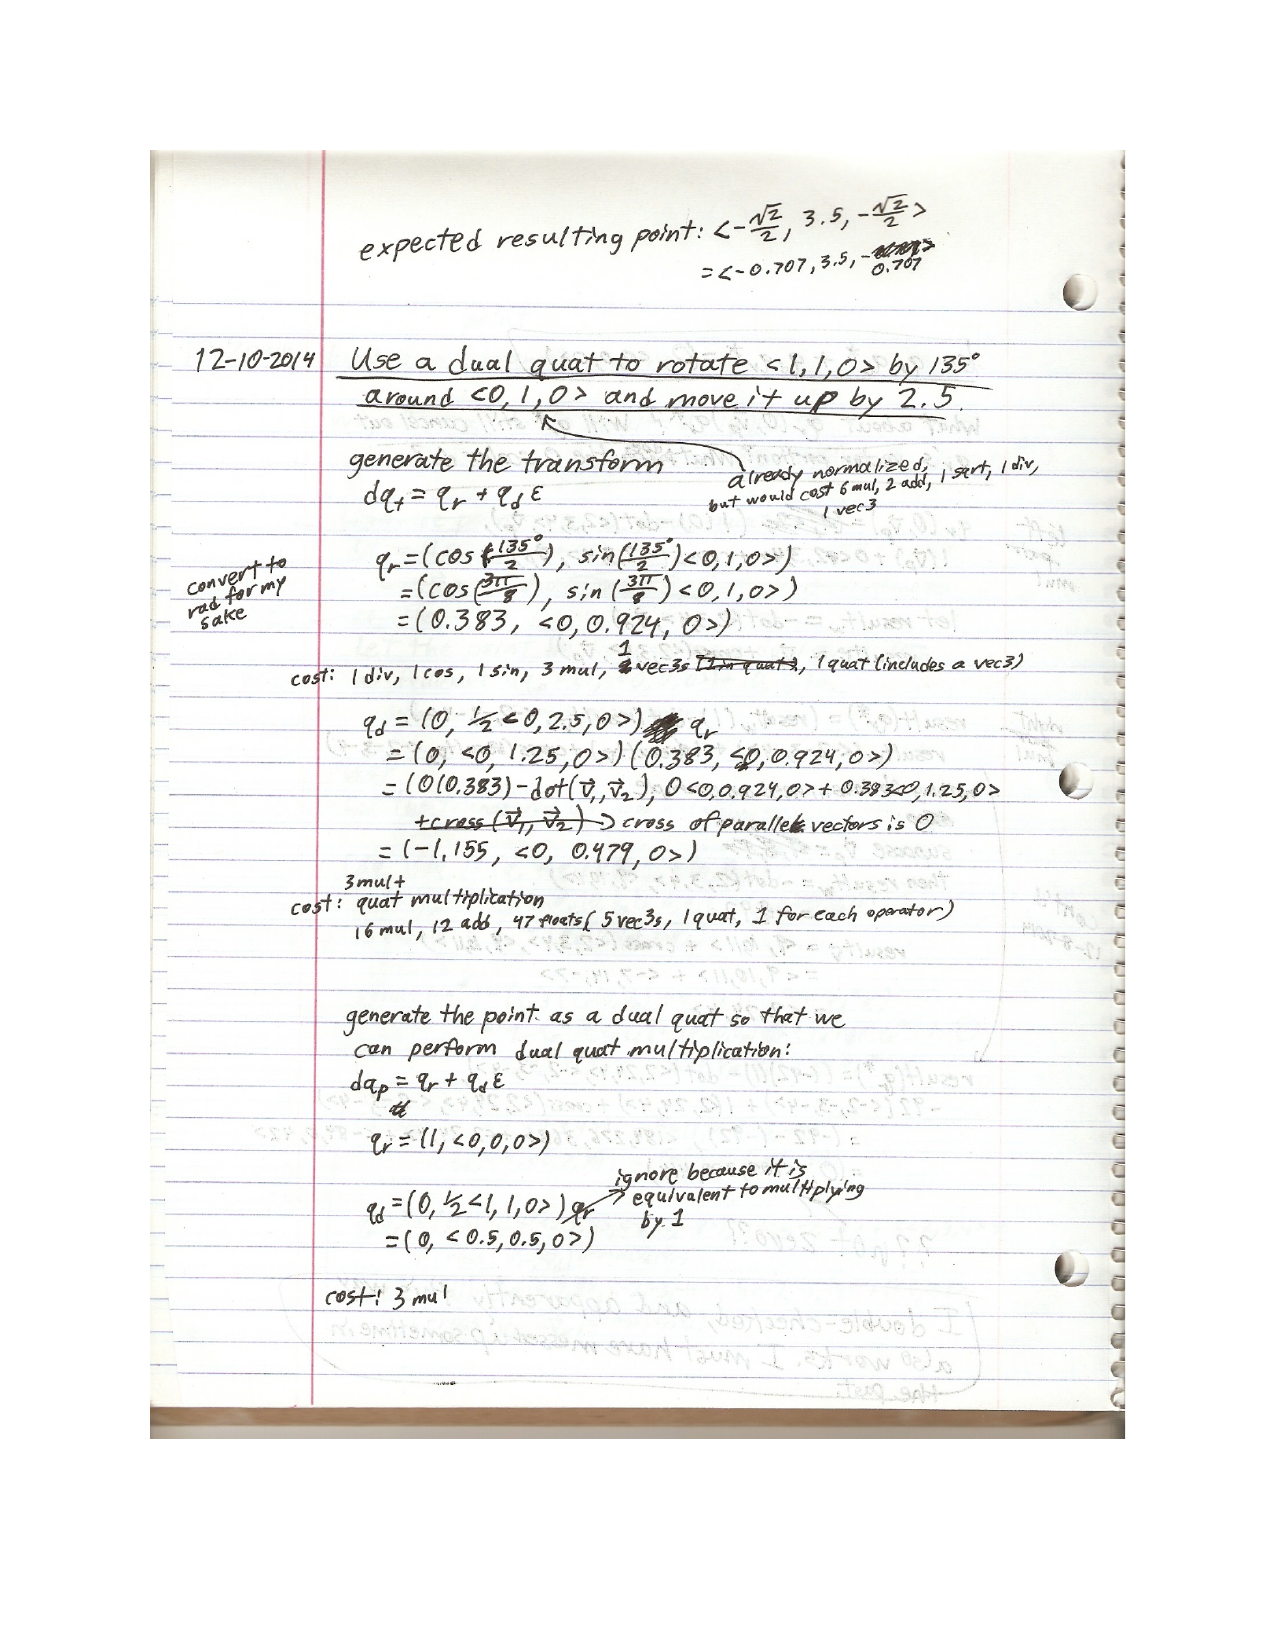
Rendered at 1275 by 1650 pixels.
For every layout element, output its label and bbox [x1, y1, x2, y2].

picture [150, 150, 1125, 1439]
